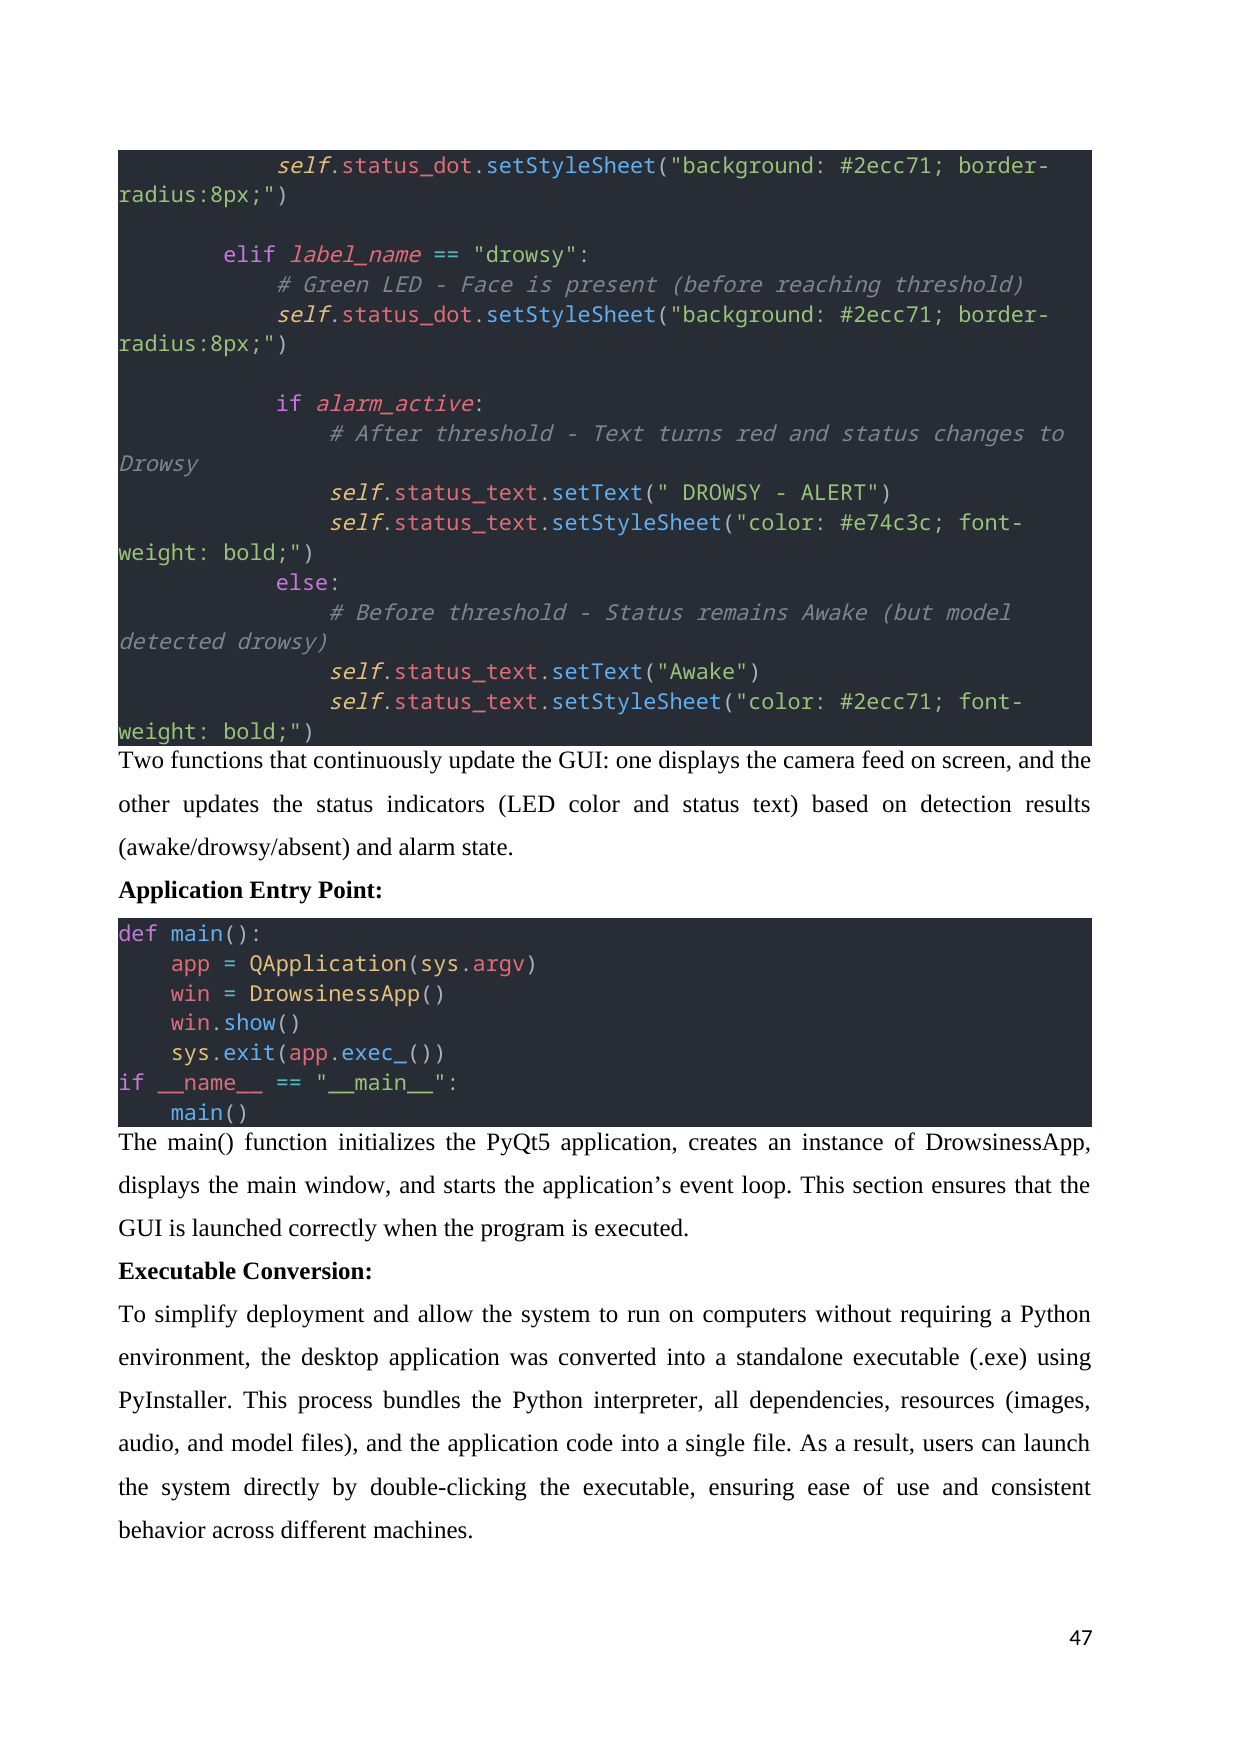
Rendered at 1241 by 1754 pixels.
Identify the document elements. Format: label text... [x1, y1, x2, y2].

text win.show() [118, 1007, 1092, 1037]
text Executable Conversion: [118, 1256, 1092, 1285]
text # Before threshold - Status remains Awake (but model detected drowsy) [118, 597, 1092, 656]
text main() [118, 1097, 1092, 1127]
text The main() function initializes the PyQt5 application, creates an instance of DrowsinessApp, displays the main window, and starts the application’s event loop. This section ensures that the GUI is launched correctly when the program is executed. [118, 1127, 1092, 1242]
text Two functions that continuously update the GUI: one displays the camera feed on screen, and the other updates the status indicators (LED color and status text) based on detection results (awake/drowsy/absent) and alarm state. [118, 746, 1092, 861]
text sys.exit(app.exec_()) [118, 1037, 1092, 1067]
text self.status_text.setText(" DROWSY - ALERT") [118, 477, 1092, 507]
text def main(): [118, 918, 1092, 948]
text win = DrowsinessApp() [118, 978, 1092, 1007]
text Application Entry Point: [118, 875, 1092, 904]
text To simplify deployment and allow the system to run on computers without requiring a Python environment, the desktop application was converted into a standalone executable (.exe) using PyInstaller. This process bundles the Python interpreter, all dependencies, resources (images, audio, and model files), and the application code into a single file. As a result, users can launch the system directly by double-clicking the executable, ensuring ease of use and consistent behavior across different machines. [118, 1299, 1092, 1543]
text if alarm_active: [118, 388, 1092, 418]
text elif label_name == "drowsy": [118, 239, 1092, 269]
text self.status_text.setText("Awake") [118, 656, 1092, 686]
text # After threshold - Text turns red and status changes to Drowsy [118, 418, 1092, 477]
text self.status_dot.setStyleSheet("background: #2ecc71; border-radius:8px;") [118, 299, 1092, 358]
text self.status_text.setStyleSheet("color: #e74c3c; font-weight: bold;") [118, 507, 1092, 567]
text self.status_text.setStyleSheet("color: #2ecc71; font-weight: bold;") [118, 686, 1092, 746]
text app = QApplication(sys.argv) [118, 948, 1092, 978]
text # Green LED - Face is present (before reaching threshold) [118, 269, 1092, 299]
text if __name__ == "__main__": [118, 1067, 1092, 1097]
text self.status_dot.setStyleSheet("background: #2ecc71; border-radius:8px;") [118, 150, 1092, 209]
text else: [118, 567, 1092, 597]
